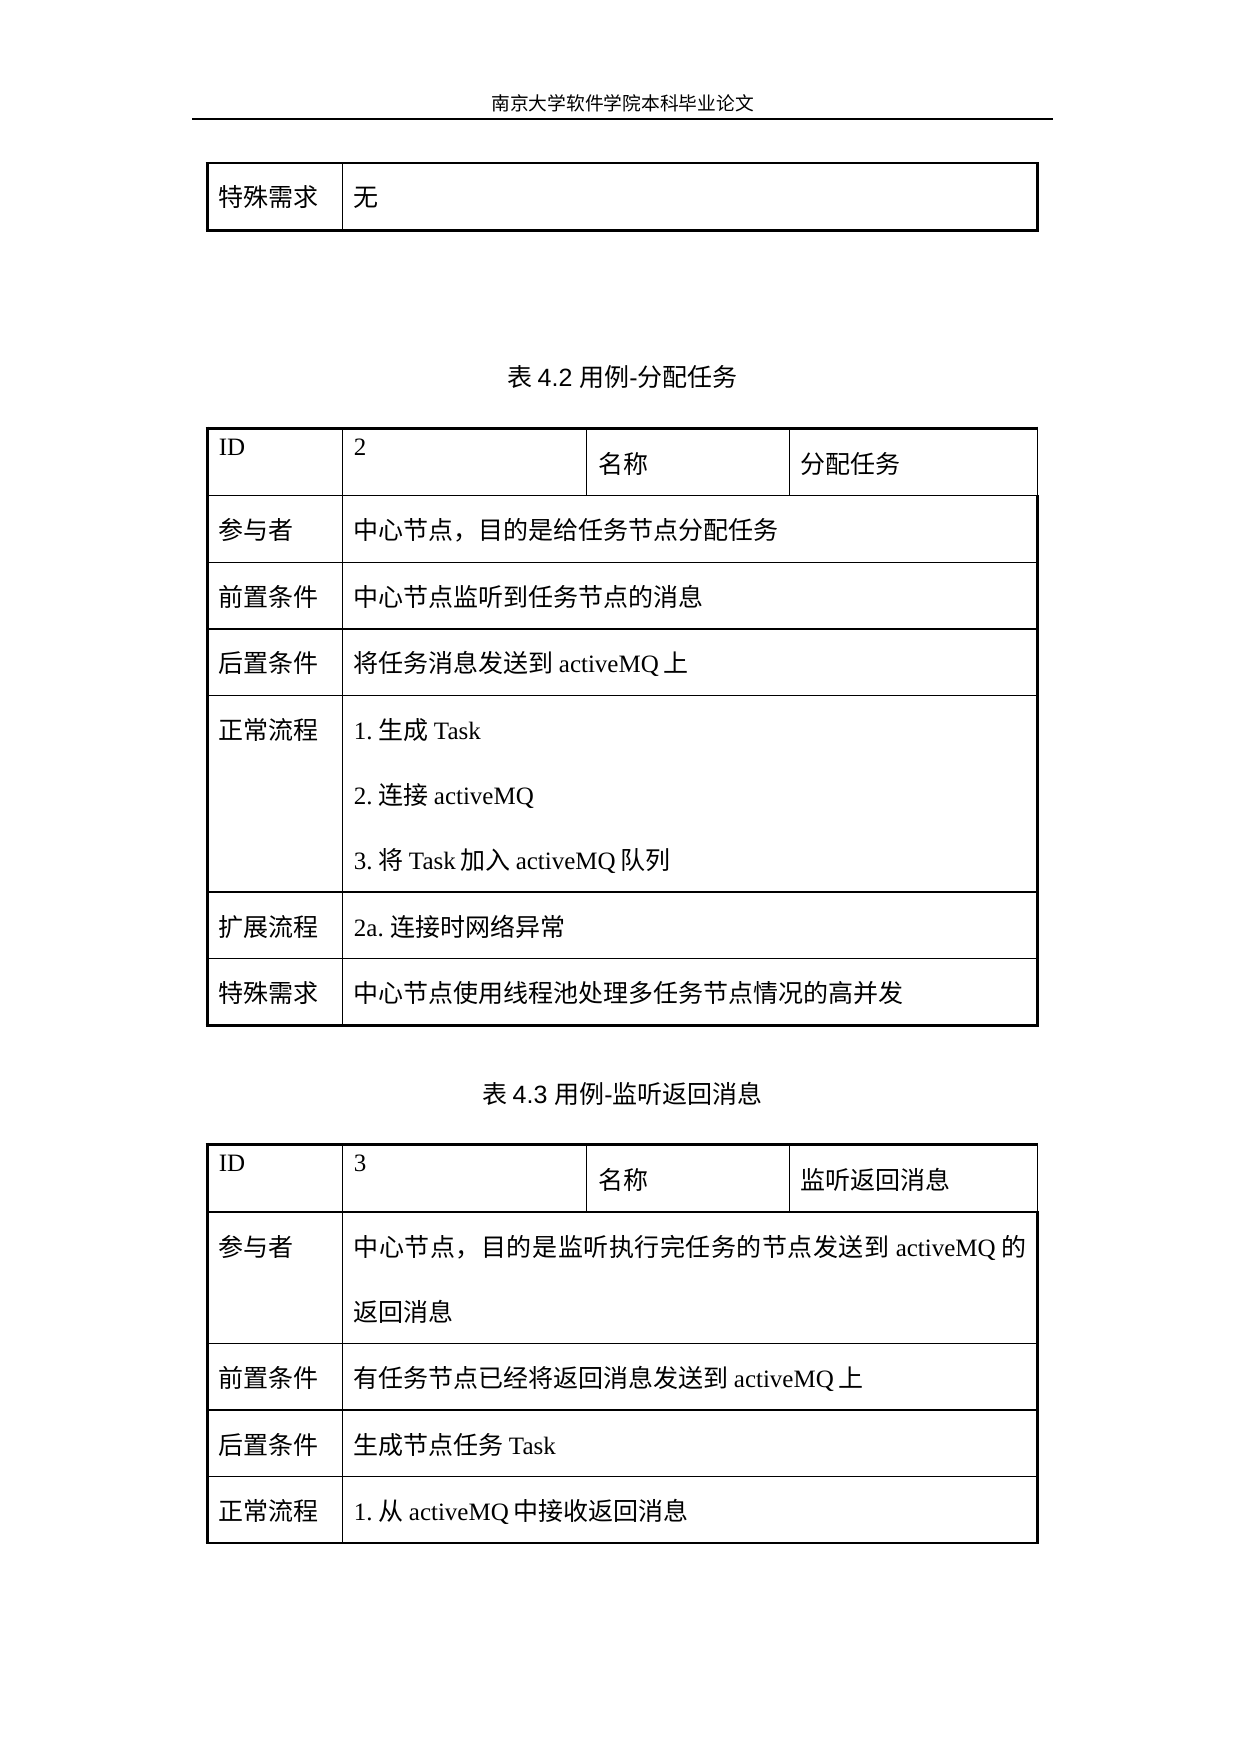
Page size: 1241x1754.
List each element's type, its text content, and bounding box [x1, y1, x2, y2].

table_cell 正常流程 [209, 1477, 342, 1542]
table_cell 有任务节点已经将返回消息发送到activeMQ上 [343, 1344, 1036, 1409]
table_cell 特殊需求 [209, 959, 342, 1024]
table_cell 前置条件 [209, 563, 342, 628]
table_header ID [209, 430, 342, 495]
table_cell 参与者 [209, 1213, 342, 1343]
text 表4.3 用例-监听返回消息 [192, 1060, 1053, 1125]
table_header ID [209, 1146, 342, 1211]
table_header 名称 [587, 430, 789, 495]
table_cell 参与者 [209, 496, 342, 561]
table_cell 特殊需求 [209, 164, 342, 228]
table_cell 1. 生成Task 2. 连接activeMQ 3. 将Task加入activeMQ队列 [343, 696, 1036, 891]
table_header 名称 [587, 1146, 789, 1211]
table_header 监听返回消息 [790, 1146, 1037, 1211]
table_cell 正常流程 [209, 696, 342, 891]
table_cell 无 [343, 164, 1036, 228]
table_header 分配任务 [790, 430, 1037, 495]
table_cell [343, 1477, 1036, 1542]
table_cell 中心节点，目的是监听执行完任务的节点发送到activeMQ的返回消息 [343, 1213, 1036, 1343]
table_cell 前置条件 [209, 1344, 342, 1409]
table_cell 后置条件 [209, 1411, 342, 1476]
table_cell 中心节点，目的是给任务节点分配任务 [343, 496, 1036, 561]
table_cell 中心节点监听到任务节点的消息 [343, 563, 1036, 628]
table_cell 后置条件 [209, 630, 342, 694]
table_header 2 [343, 430, 586, 495]
table_cell 生成节点任务Task [343, 1411, 1036, 1476]
table_cell 2a. 连接时网络异常 [343, 893, 1036, 958]
text 表4.2 用例-分配任务 [192, 343, 1053, 408]
table_header 3 [343, 1146, 586, 1211]
table_cell 扩展流程 [209, 893, 342, 958]
table_cell 中心节点使用线程池处理多任务节点情况的高并发 [343, 959, 1036, 1024]
table_cell 将任务消息发送到activeMQ上 [343, 630, 1036, 694]
